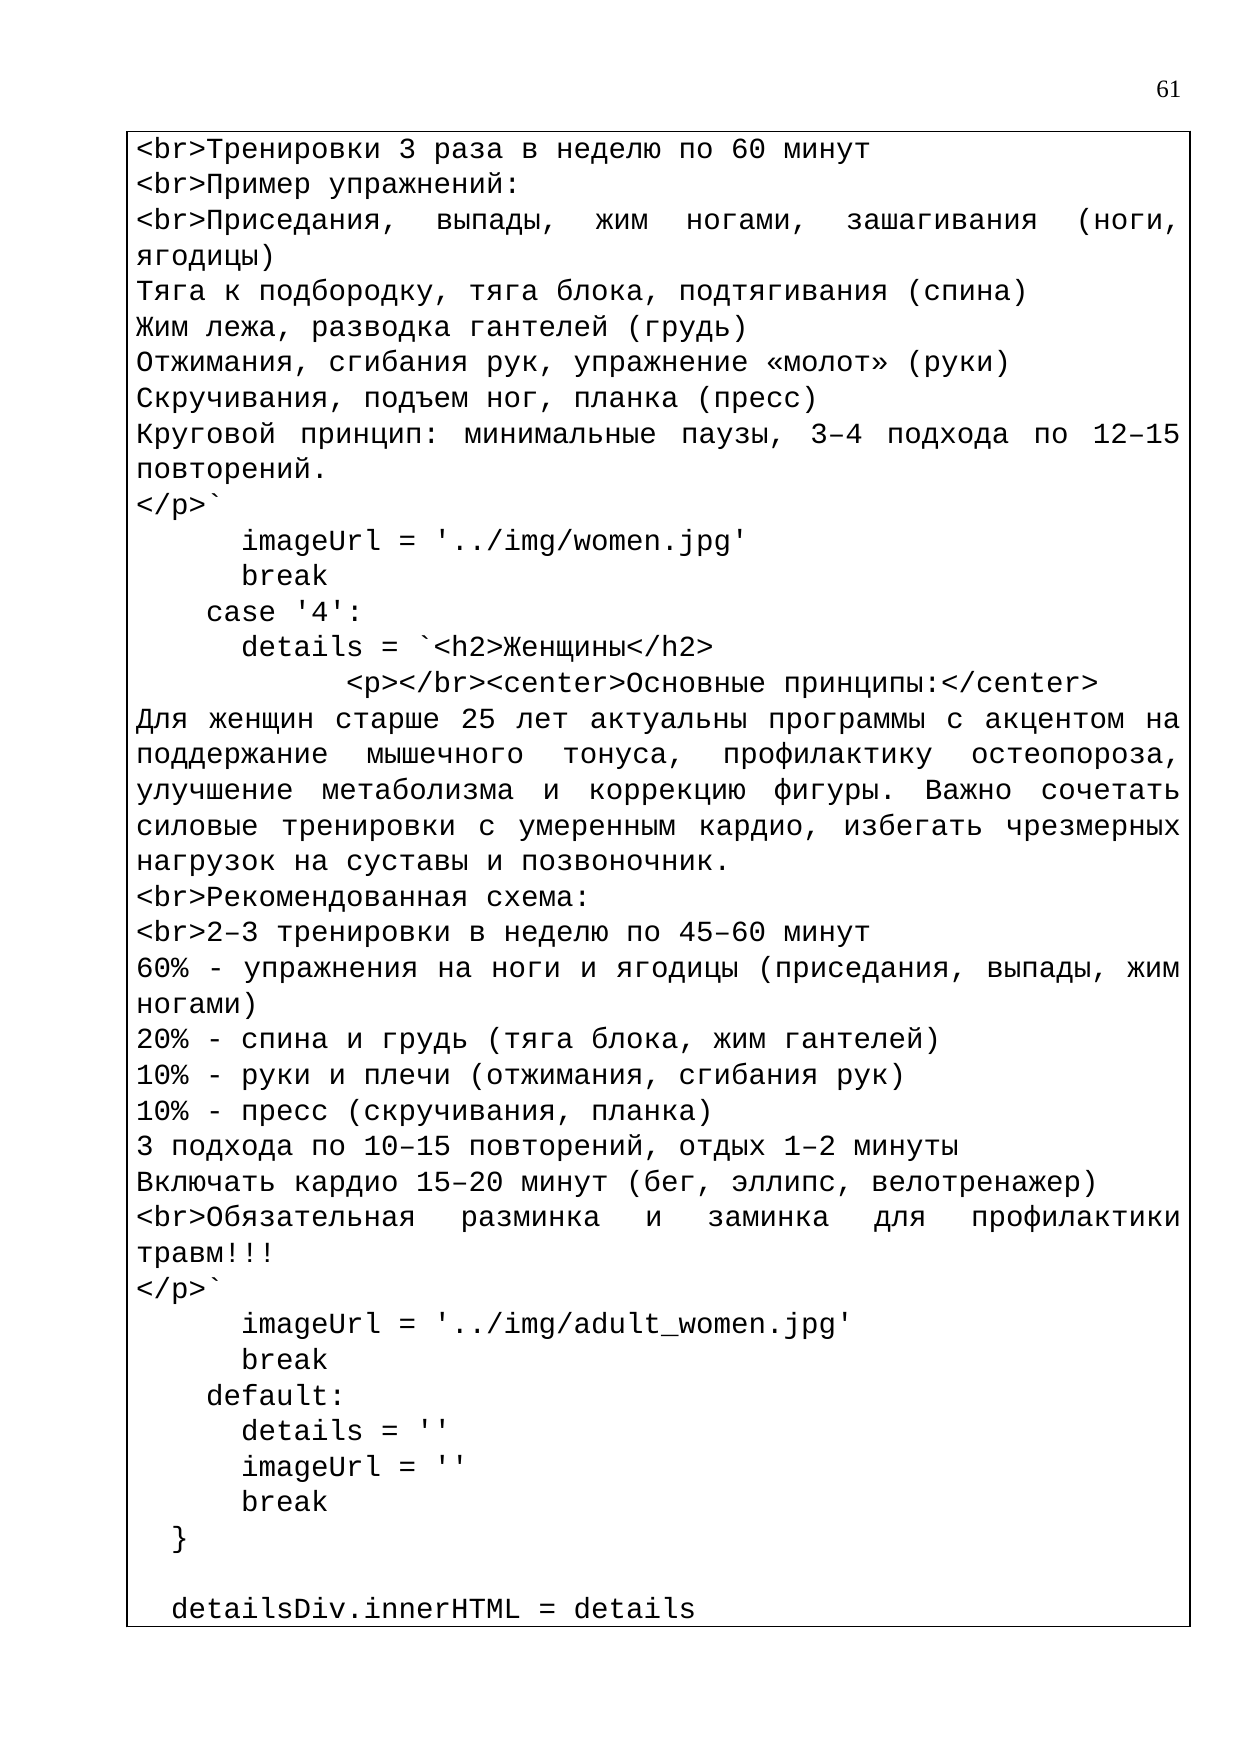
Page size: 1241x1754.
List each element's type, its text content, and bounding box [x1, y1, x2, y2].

text Жим лежа, разводка гантелей (грудь) [128, 309, 1189, 344]
text 10% - руки и плечи (отжимания, сгибания рук) [128, 1057, 1189, 1092]
text <br>2–3 тренировки в неделю по 45–60 минут [128, 914, 1189, 950]
text detailsDiv.innerHTML = details [128, 1591, 1189, 1626]
text </p>` [128, 1271, 1189, 1306]
text <br>Пример упражнений: [128, 166, 1189, 202]
text 3 подхода по 10–15 повторений, отдых 1–2 минуты [128, 1128, 1189, 1164]
text Тяга к подбородку, тяга блока, подтягивания (спина) [128, 273, 1189, 309]
text 20% - спина и грудь (тяга блока, жим гантелей) [128, 1021, 1189, 1057]
text </p>` [128, 487, 1189, 522]
text details = '' [128, 1413, 1189, 1449]
text break [128, 1484, 1189, 1520]
text <br>Приседания, выпады, жим ногами, зашагивания (ноги, ягодицы) [128, 202, 1189, 273]
text Круговой принцип: минимальные паузы, 3–4 подхода по 12–15 повторений. [128, 416, 1189, 487]
text Отжимания, сгибания рук, упражнение «молот» (руки) [128, 344, 1189, 380]
text case '4': [128, 594, 1189, 629]
text break [128, 558, 1189, 594]
text Скручивания, подъем ног, планка (пресс) [128, 380, 1189, 416]
text } [128, 1520, 1189, 1556]
text 10% - пресс (скручивания, планка) [128, 1092, 1189, 1128]
text details = `<h2>Женщины</h2> [128, 629, 1189, 665]
text imageUrl = '../img/adult_women.jpg' [128, 1306, 1189, 1342]
text default: [128, 1377, 1189, 1413]
text Для женщин старше 25 лет актуальны программы с акцентом на поддержание мышечного тонуса, профилактику остеопороза, улучшение метаболизма и коррекцию фигуры. Важно сочетать силовые тренировки с умеренным кардио, избегать чрезмерных нагрузок на суставы и позвоночник. [128, 701, 1189, 879]
text break [128, 1342, 1189, 1377]
text Включать кардио 15–20 минут (бег, эллипс, велотренажер) [128, 1164, 1189, 1199]
text imageUrl = '' [128, 1449, 1189, 1484]
text <br>Рекомендованная схема: [128, 879, 1189, 914]
text <p></br><center>Основные принципы:</center> [128, 665, 1189, 701]
text <br>Обязательная разминка и заминка для профилактики травм!!! [128, 1199, 1189, 1271]
text imageUrl = '../img/women.jpg' [128, 522, 1189, 558]
text <br>Тренировки 3 раза в неделю по 60 минут [128, 132, 1189, 166]
text 60% - упражнения на ноги и ягодицы (приседания, выпады, жим ногами) [128, 950, 1189, 1021]
